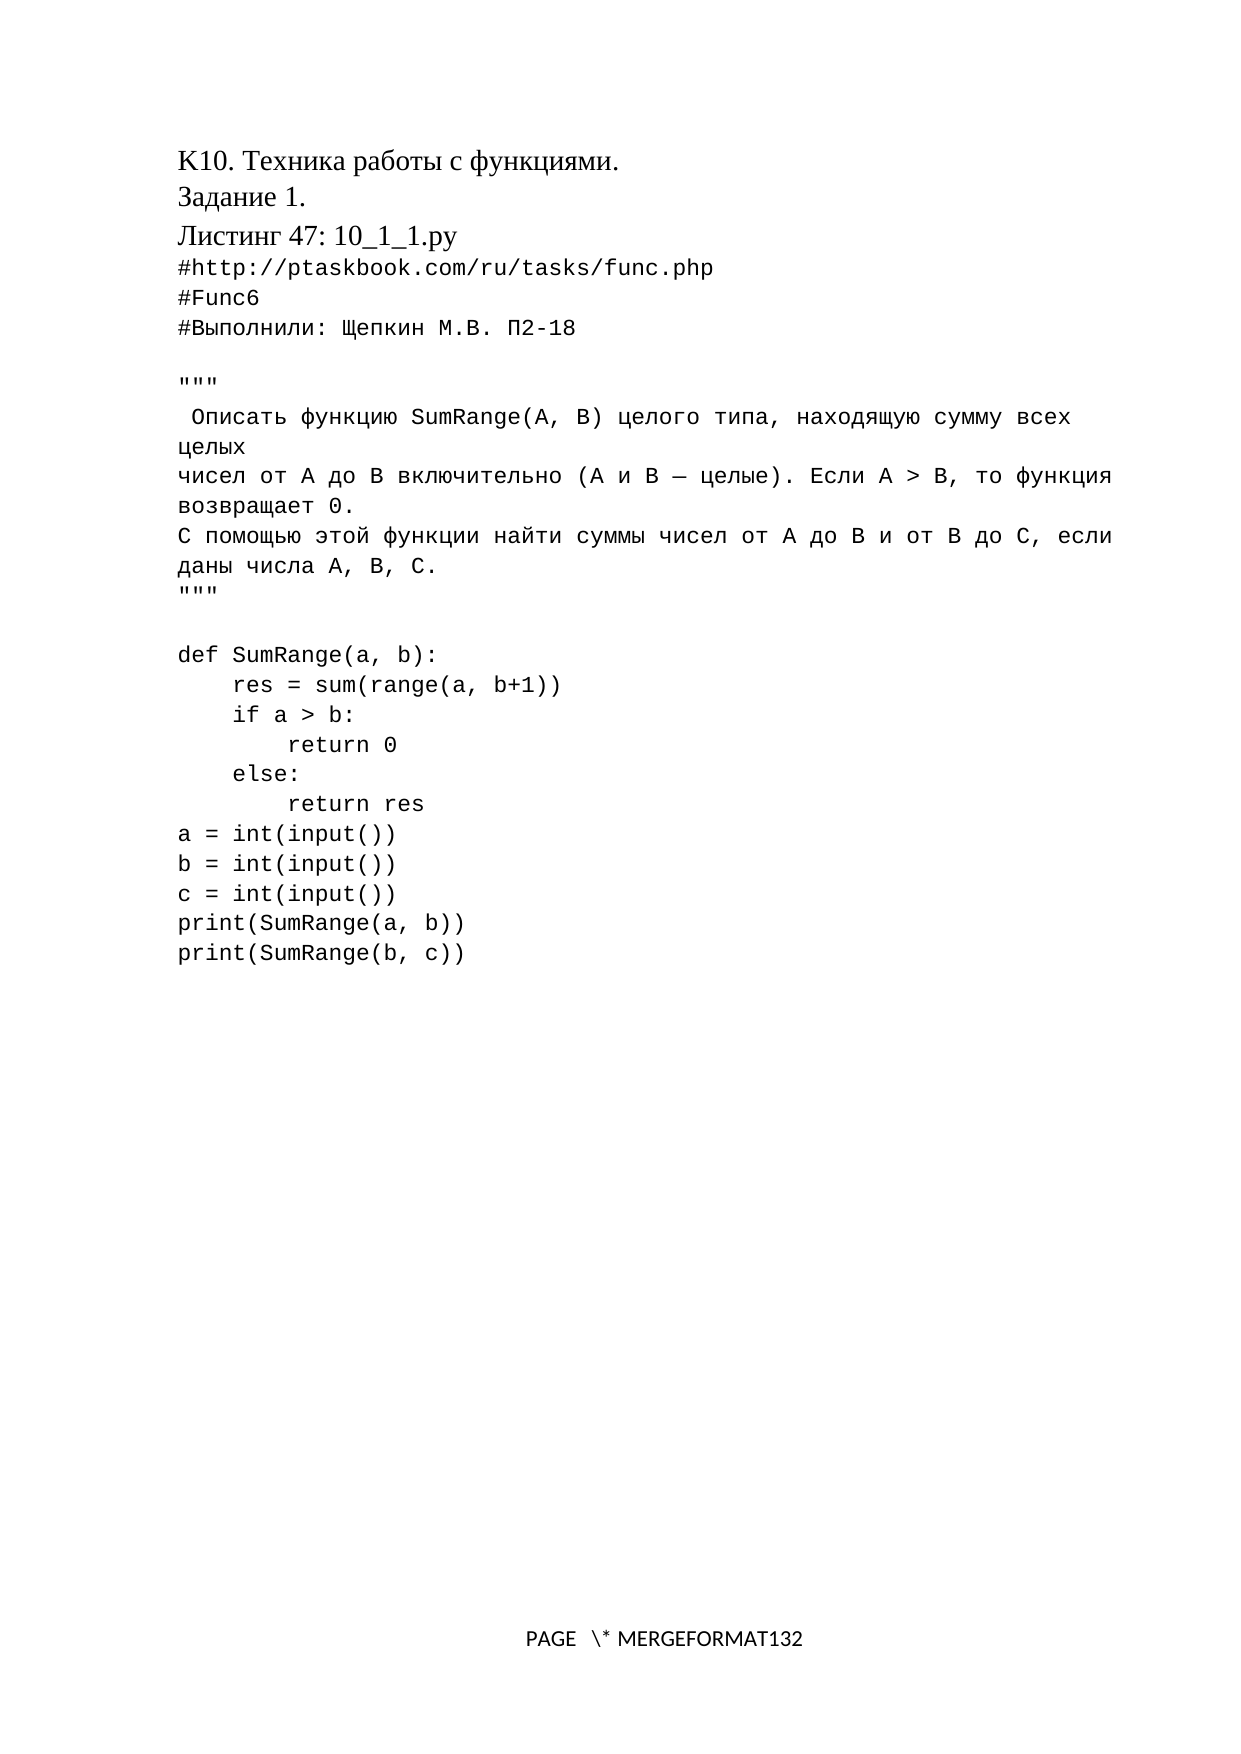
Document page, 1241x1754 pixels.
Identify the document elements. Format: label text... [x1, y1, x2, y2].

text #Func6 [177, 286, 1152, 312]
text чисел от A до B включительно (A и B — целые). Если A > B, то функция возвращает 0. [177, 465, 1152, 521]
text return 0 [177, 733, 1152, 759]
text c = int(input()) [177, 882, 1152, 908]
text """ [177, 584, 1152, 610]
text if a > b: [177, 703, 1152, 729]
text print(SumRange(b, c)) [177, 942, 1152, 967]
text return res [177, 793, 1152, 818]
text #http://ptaskbook.com/ru/tasks/func.php [177, 256, 1152, 282]
text Листинг 47: 10_1_1.py [177, 218, 1152, 251]
text Описать функцию SumRange(A, B) целого типа, находящую сумму всех целых [177, 405, 1152, 461]
text b = int(input()) [177, 852, 1152, 878]
text С помощью этой функции найти суммы чисел от A до B и от B до C, если даны числа A, B, C. [177, 524, 1152, 580]
text a = int(input()) [177, 822, 1152, 848]
text #Выполнили: Щепкин М.В. П2-18 [177, 316, 1152, 342]
subtitle K10. Техника работы с функциями. [177, 143, 1152, 177]
text def SumRange(a, b): [177, 644, 1152, 669]
text else: [177, 763, 1152, 789]
text Задание 1. [177, 179, 1152, 213]
text res = sum(range(a, b+1)) [177, 673, 1152, 699]
text print(SumRange(a, b)) [177, 912, 1152, 938]
text """ [177, 376, 1152, 401]
